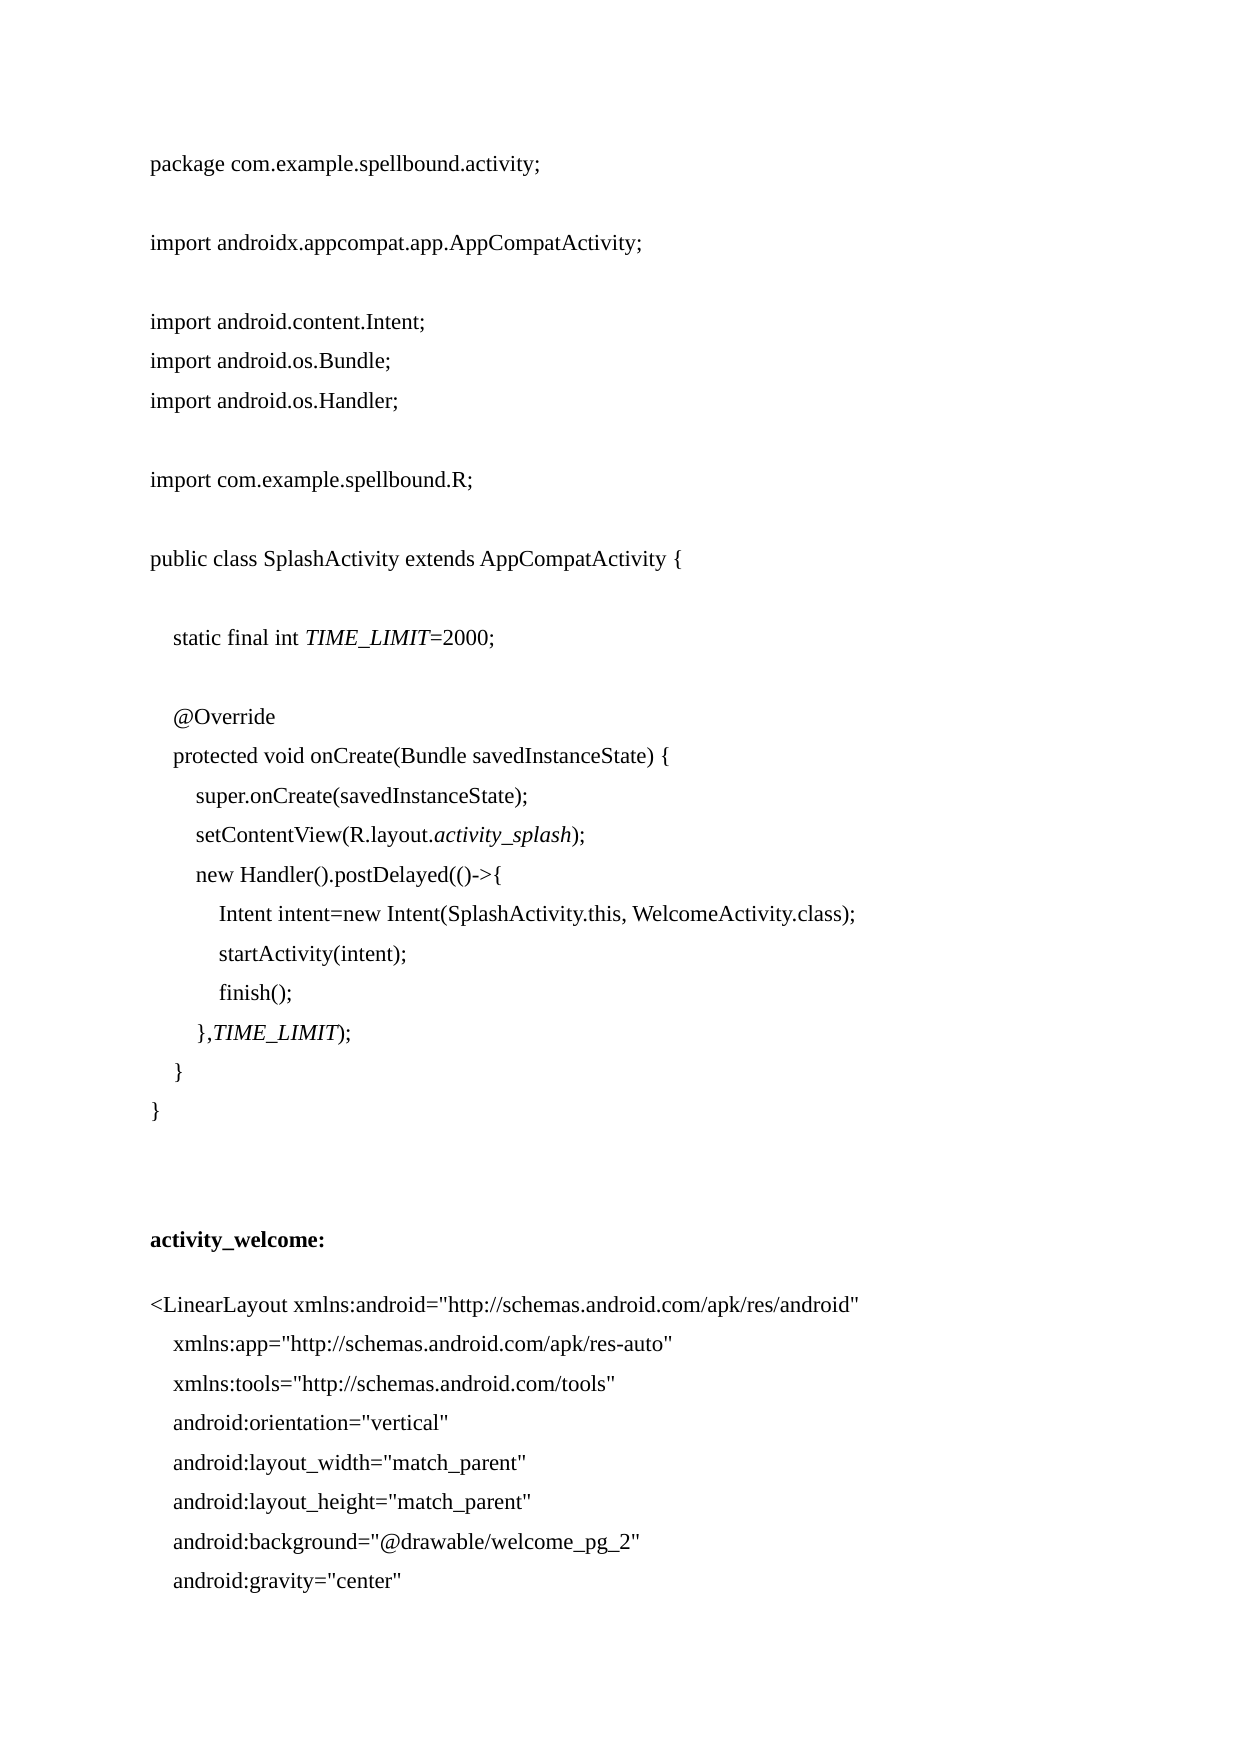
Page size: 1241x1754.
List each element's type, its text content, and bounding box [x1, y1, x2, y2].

text activity_welcome: [150, 1226, 1090, 1253]
text package com.example.spellbound.activity; import androidx.appcompat.app.AppCompatActivity; import android.content.Intent; import android.os.Bundle; import android.os.Handler; import com.example.spellbound.R; public class SplashActivity extends AppCompatActivity { static final int TIME_LIMIT=2000; @Override protected void onCreate(Bundle savedInstanceState) { super.onCreate(savedInstanceState); setContentView(R.layout.activity_splash); new Handler().postDelayed(()->{ Intent intent=new Intent(SplashActivity.this, WelcomeActivity.class); startActivity(intent); finish(); },TIME_LIMIT); } } [150, 150, 1090, 1124]
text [150, 1291, 1090, 1594]
